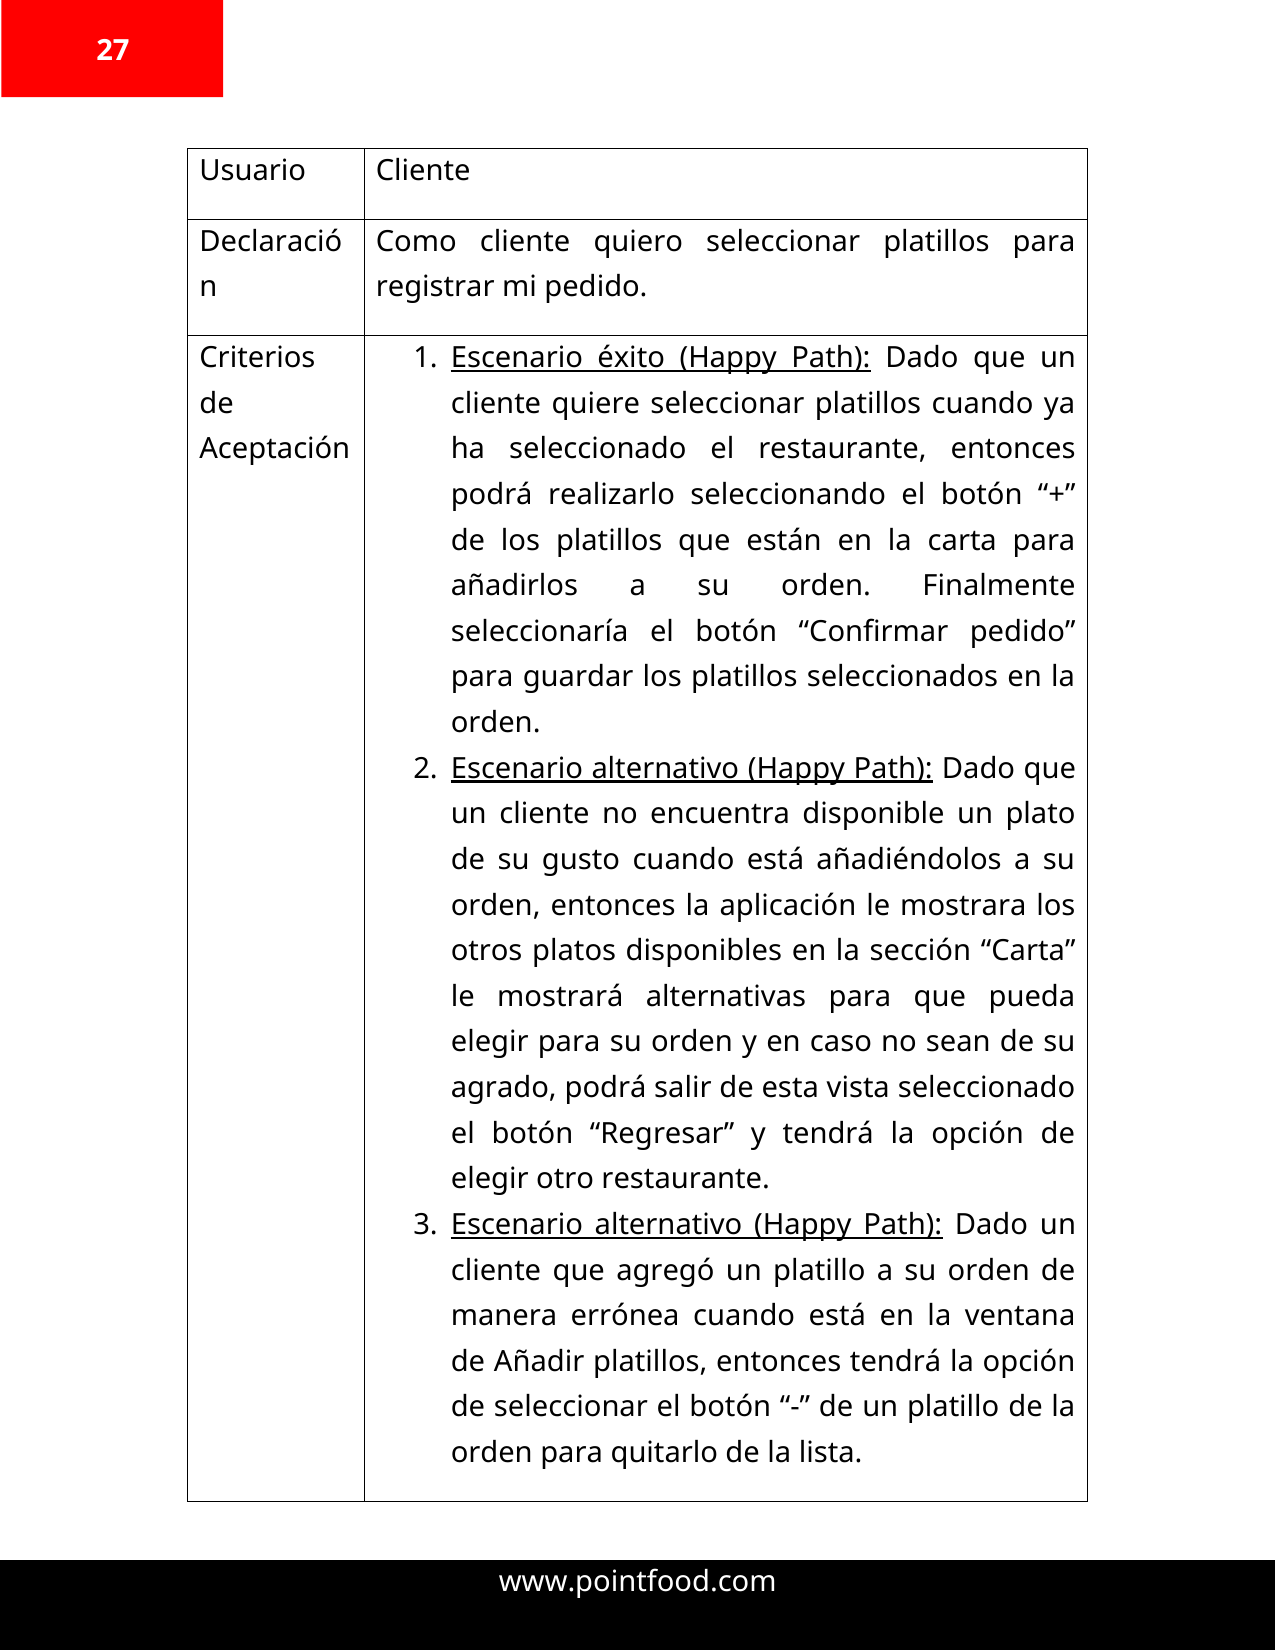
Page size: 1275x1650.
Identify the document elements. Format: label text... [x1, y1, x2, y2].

table_cell Declaración [188, 220, 364, 335]
table_cell Cliente [365, 149, 1087, 219]
table_cell Usuario [188, 149, 364, 219]
table_cell Escenario éxito (Happy Path): Dado que un cliente quiere seleccionar platillos cuando ya ha seleccionado el restaurante, entonces podrá realizarlo seleccionando el botón “+” de los platillos que están en la carta para añadirlos a su orden. Finalmente seleccionaría el botón “Confirmar pedido” para guardar los platillos seleccionados en la orden. Escenario alternativo (Happy Path): Dado que un cliente no encuentra disponible un plato de su gusto cuando está añadiéndolos a su orden, entonces la aplicación le mostrara los otros platos disponibles en la sección “Carta” le mostrará alternativas para que pueda elegir para su orden y en caso no sean de su agrado, podrá salir de esta vista seleccionado el botón “Regresar” y tendrá la opción de elegir otro restaurante. Escenario alternativo (Happy Path): Dado un cliente que agregó un platillo a su orden de manera errónea cuando está en la ventana de Añadir platillos, entonces tendrá la opción de seleccionar el botón “-” de un platillo de la orden para quitarlo de la lista. [365, 336, 1087, 1501]
table_cell Como cliente quiero seleccionar platillos para registrar mi pedido. [365, 220, 1087, 335]
table_cell Criterios de Aceptación [188, 336, 364, 1501]
